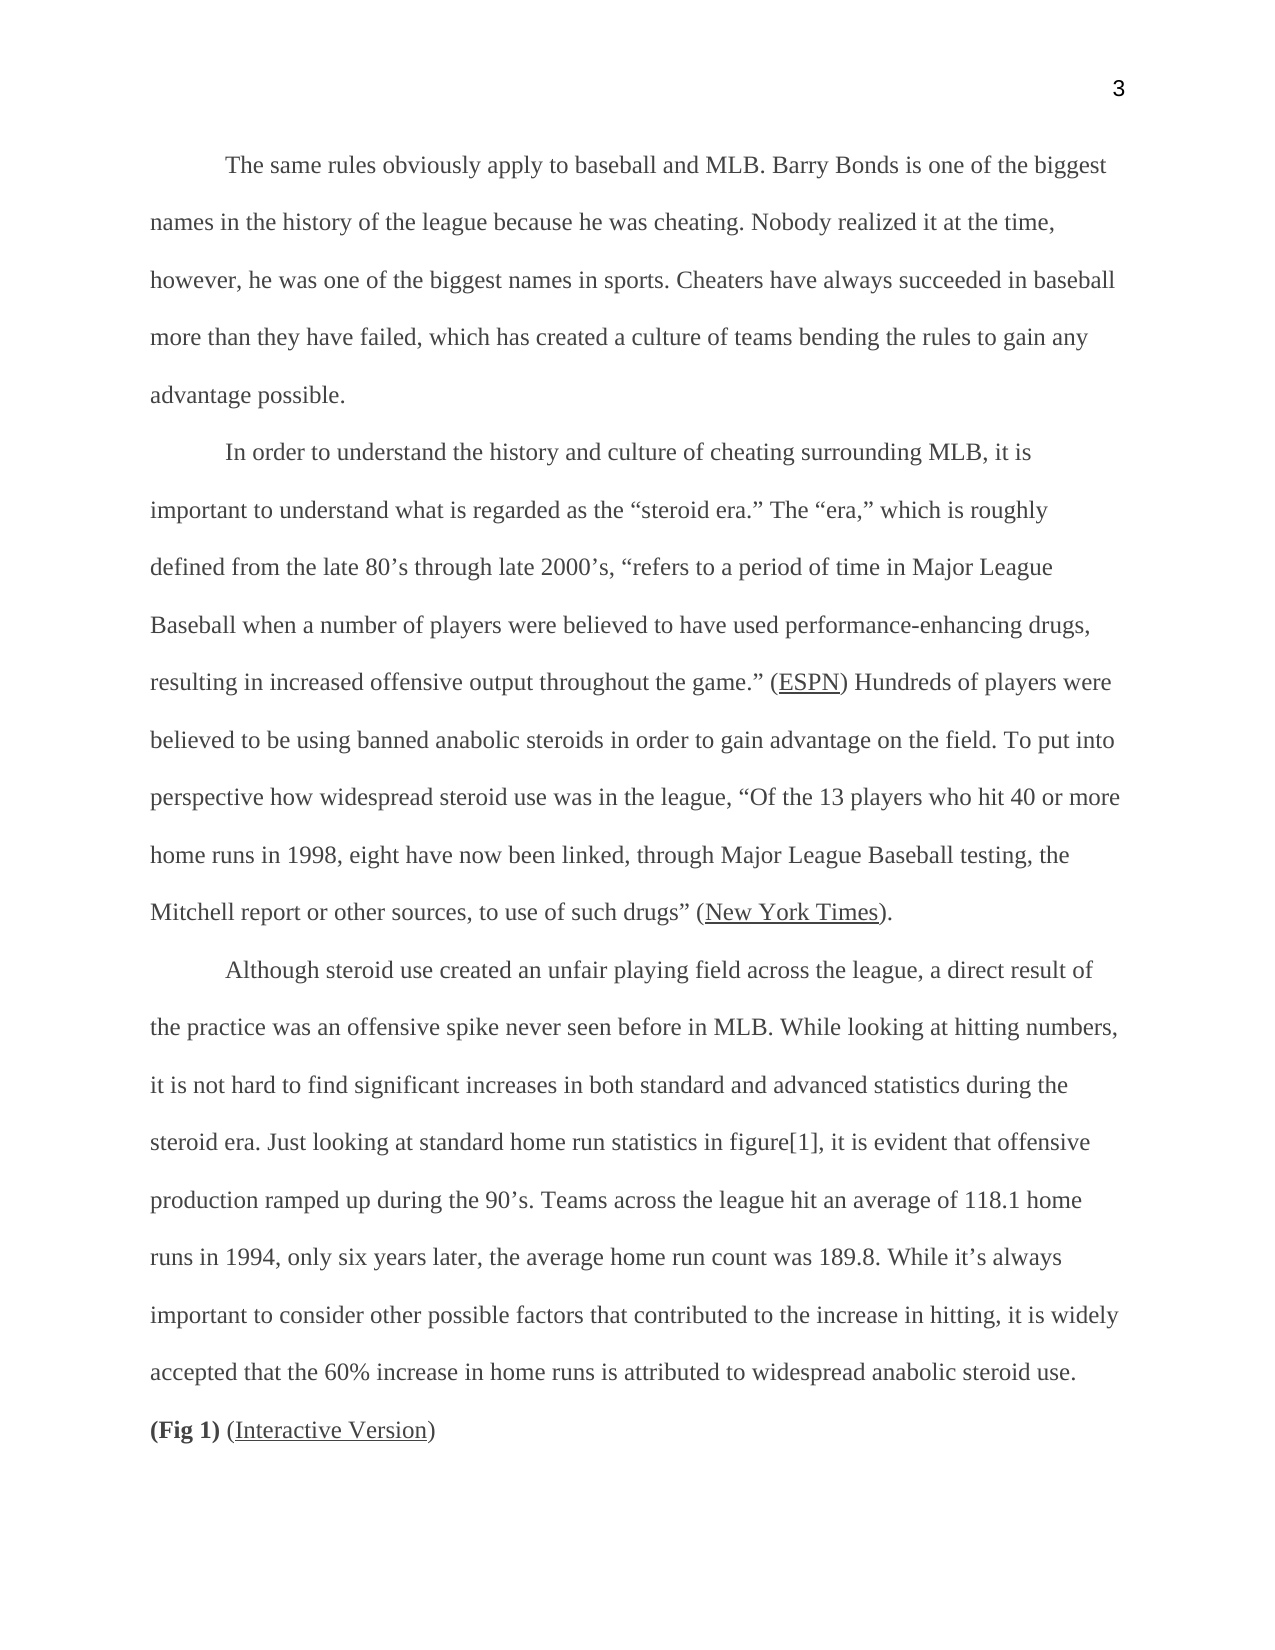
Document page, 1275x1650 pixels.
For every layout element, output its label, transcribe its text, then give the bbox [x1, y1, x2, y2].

text In order to understand the history and culture of cheating surrounding MLB, it is important to understand what is regarded as the “steroid era.” The “era,” which is roughly defined from the late 80’s through late 2000’s, “refers to a period of time in Major League Baseball when a number of players were believed to have used performance-enhancing drugs, resulting in increased offensive output throughout the game.” (ESPN) Hundreds of players were believed to be using banned anabolic steroids in order to gain advantage on the field. To put into perspective how widespread steroid use was in the league, “Of the 13 players who hit 40 or more home runs in 1998, eight have now been linked, through Major League Baseball testing, the Mitchell report or other sources, to use of such drugs” (New York Times). [150, 437, 1125, 926]
text The same rules obviously apply to baseball and MLB. Barry Bonds is one of the biggest names in the history of the league because he was cheating. Nobody realized it at the time, however, he was one of the biggest names in sports. Cheaters have always succeeded in baseball more than they have failed, which has created a culture of teams bending the rules to gain any advantage possible. [150, 150, 1125, 409]
text (Fig 1) (Interactive Version) [150, 1415, 1125, 1444]
text Although steroid use created an unfair playing field across the league, a direct result of the practice was an offensive spike never seen before in MLB. While looking at hitting numbers, it is not hard to find significant increases in both standard and advanced statistics during the steroid era. Just looking at standard home run statistics in figure[1], it is evident that offensive production ramped up during the 90’s. Teams across the league hit an average of 118.1 home runs in 1994, only six years later, the average home run count was 189.8. While it’s always important to consider other possible factors that contributed to the increase in hitting, it is widely accepted that the 60% increase in home runs is attributed to widespread anabolic steroid use. [150, 955, 1125, 1386]
